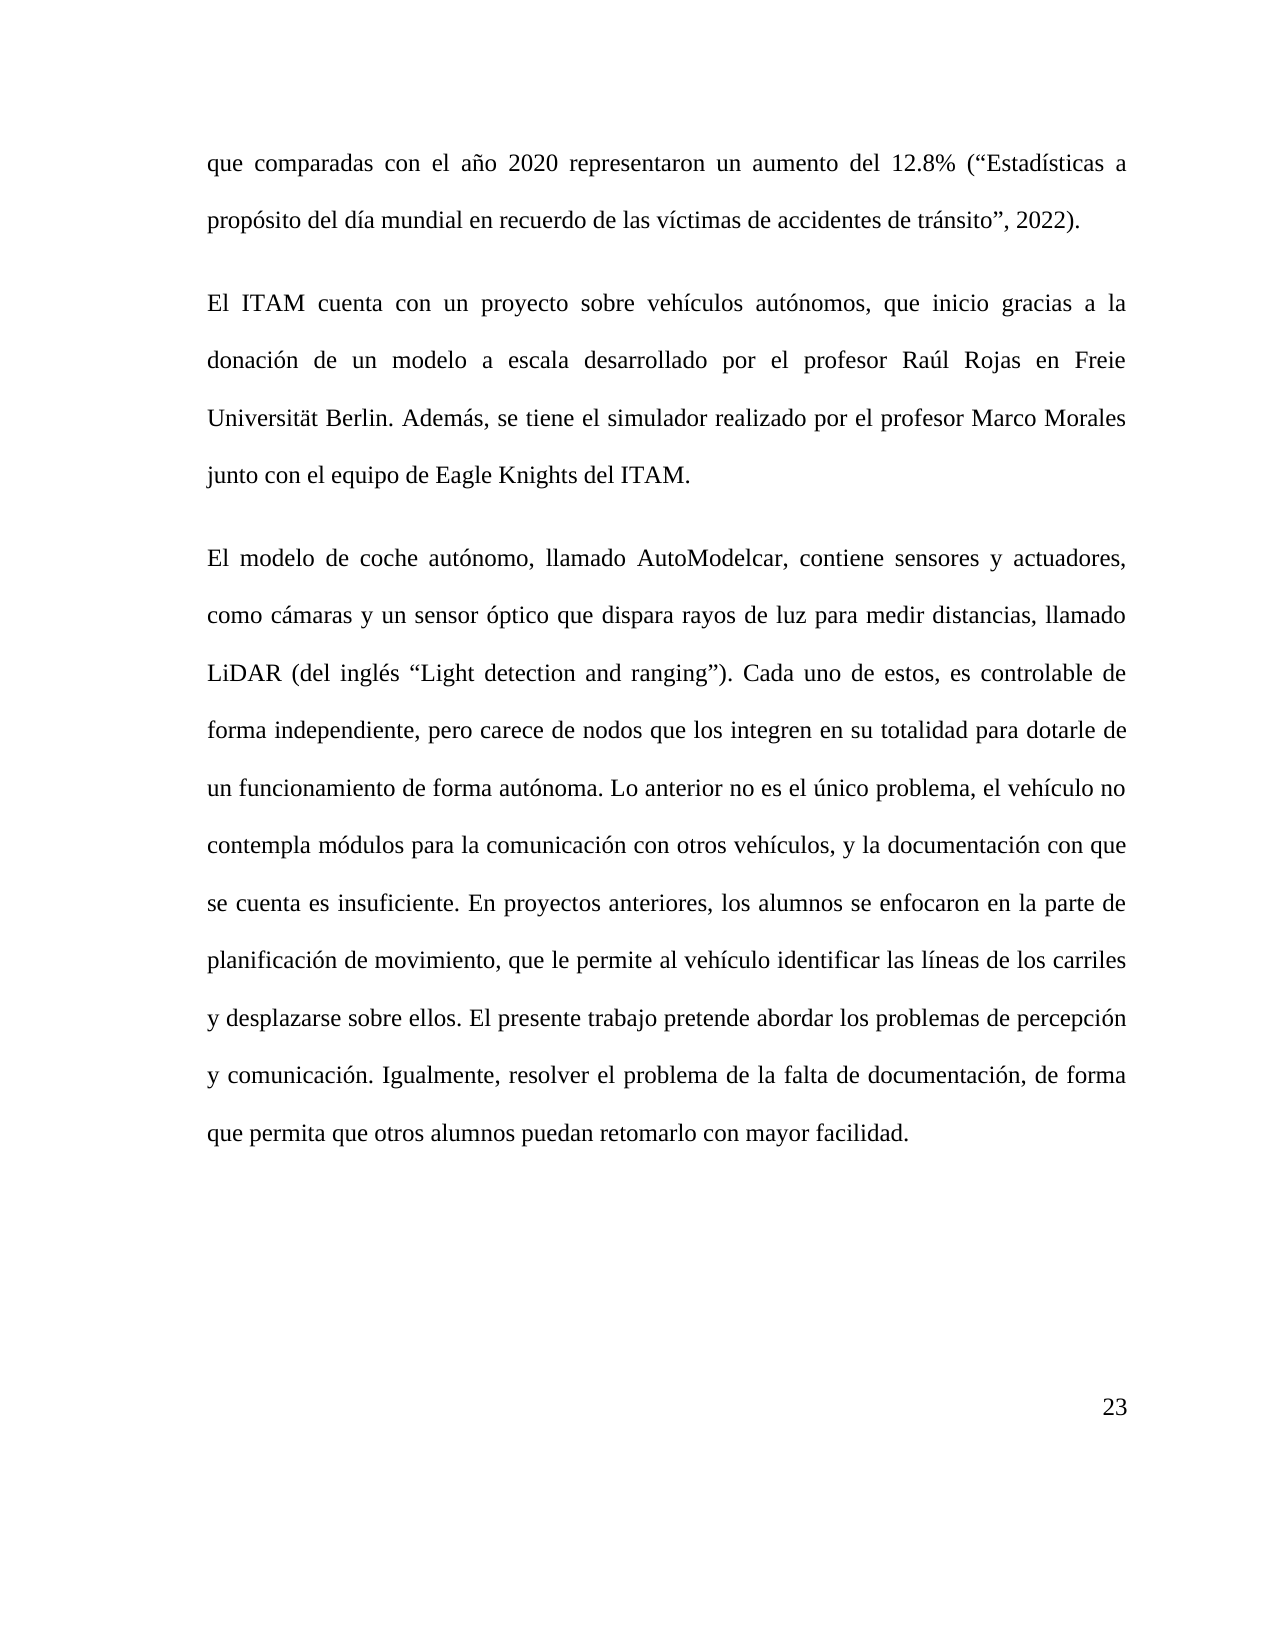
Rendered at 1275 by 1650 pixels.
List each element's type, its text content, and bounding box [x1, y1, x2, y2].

text El ITAM cuenta con un proyecto sobre vehículos autónomos, que inicio gracias a la donación de un modelo a escala desarrollado por el profesor Raúl Rojas en Freie Universität Berlin. Además, se tiene el simulador realizado por el profesor Marco Morales junto con el equipo de Eagle Knights del ITAM. [207, 288, 1127, 489]
text El modelo de coche autónomo, llamado AutoModelcar, contiene sensores y actuadores, como cámaras y un sensor óptico que dispara rayos de luz para medir distancias, llamado LiDAR (del inglés “Light detection and ranging”). Cada uno de estos, es controlable de forma independiente, pero carece de nodos que los integren en su totalidad para dotarle de un funcionamiento de forma autónoma. Lo anterior no es el único problema, el vehículo no contempla módulos para la comunicación con otros vehículos, y la documentación con que se cuenta es insuficiente. En proyectos anteriores, los alumnos se enfocaron en la parte de planificación de movimiento, que le permite al vehículo identificar las líneas de los carriles y desplazarse sobre ellos. El presente trabajo pretende abordar los problemas de percepción y comunicación. Igualmente, resolver el problema de la falta de documentación, de forma que permita que otros alumnos puedan retomarlo con mayor facilidad. [207, 543, 1127, 1146]
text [207, 148, 1127, 234]
